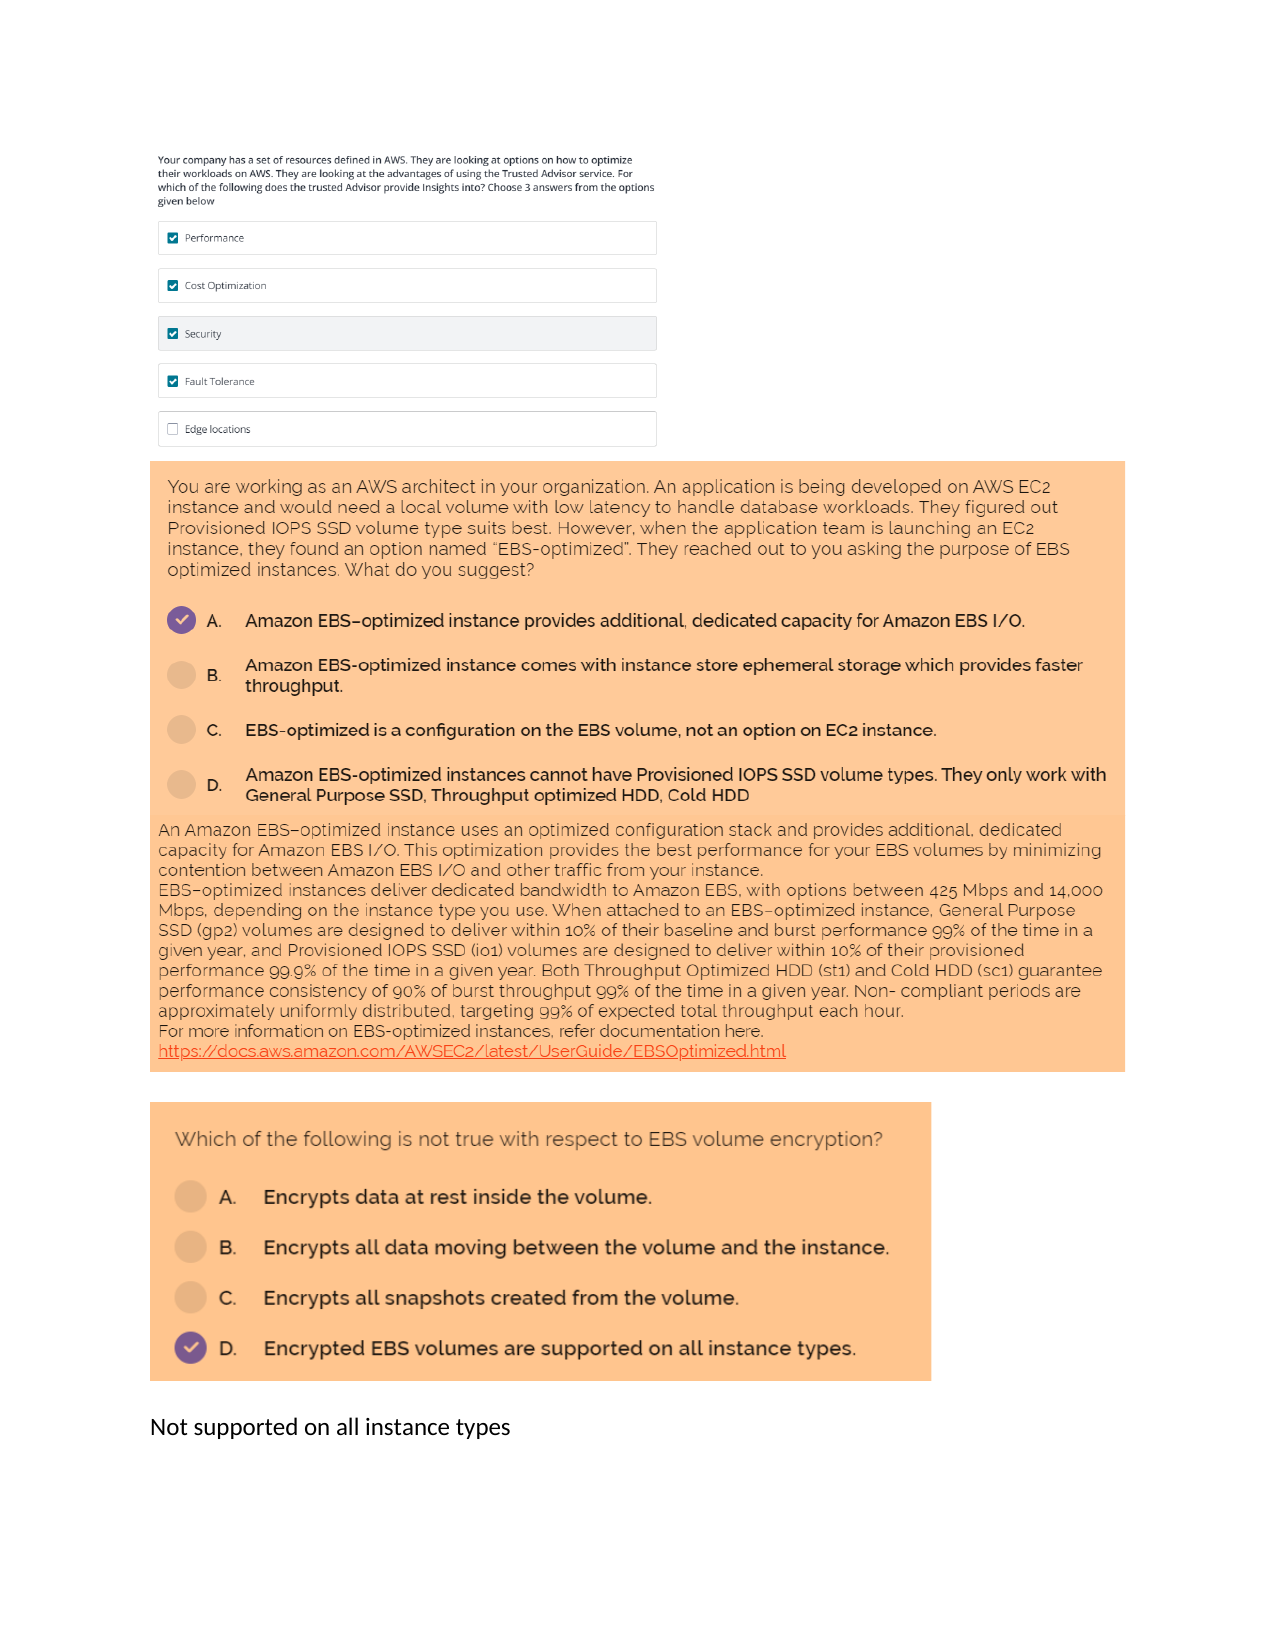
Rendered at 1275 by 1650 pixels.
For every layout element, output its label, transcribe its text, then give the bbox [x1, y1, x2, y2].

text Not supported on all instance types [150, 1411, 1125, 1442]
picture [150, 1102, 932, 1381]
picture [150, 150, 1125, 1072]
